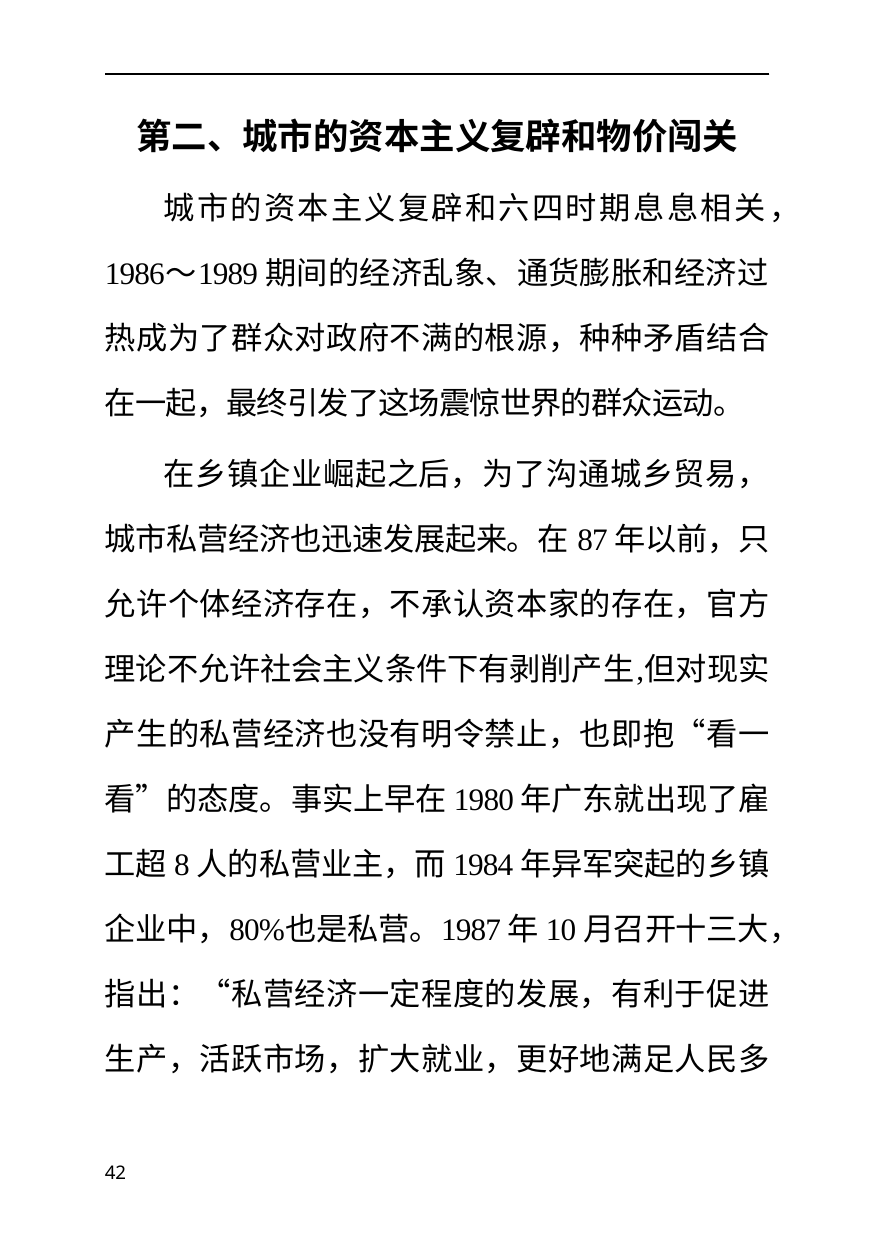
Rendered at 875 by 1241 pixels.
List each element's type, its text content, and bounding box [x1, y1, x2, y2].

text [104, 439, 769, 1089]
text 第二、城市的资本主义复辟和物价闯关 [104, 102, 769, 167]
text 城市的资本主义复辟和六四时期息息相关，1986〜1989期间的经济乱象、通货膨胀和经济过热成为了群众对政府不满的根源，种种矛盾结合在一起，最终引发了这场震惊世界的群众运动。 [104, 173, 769, 433]
